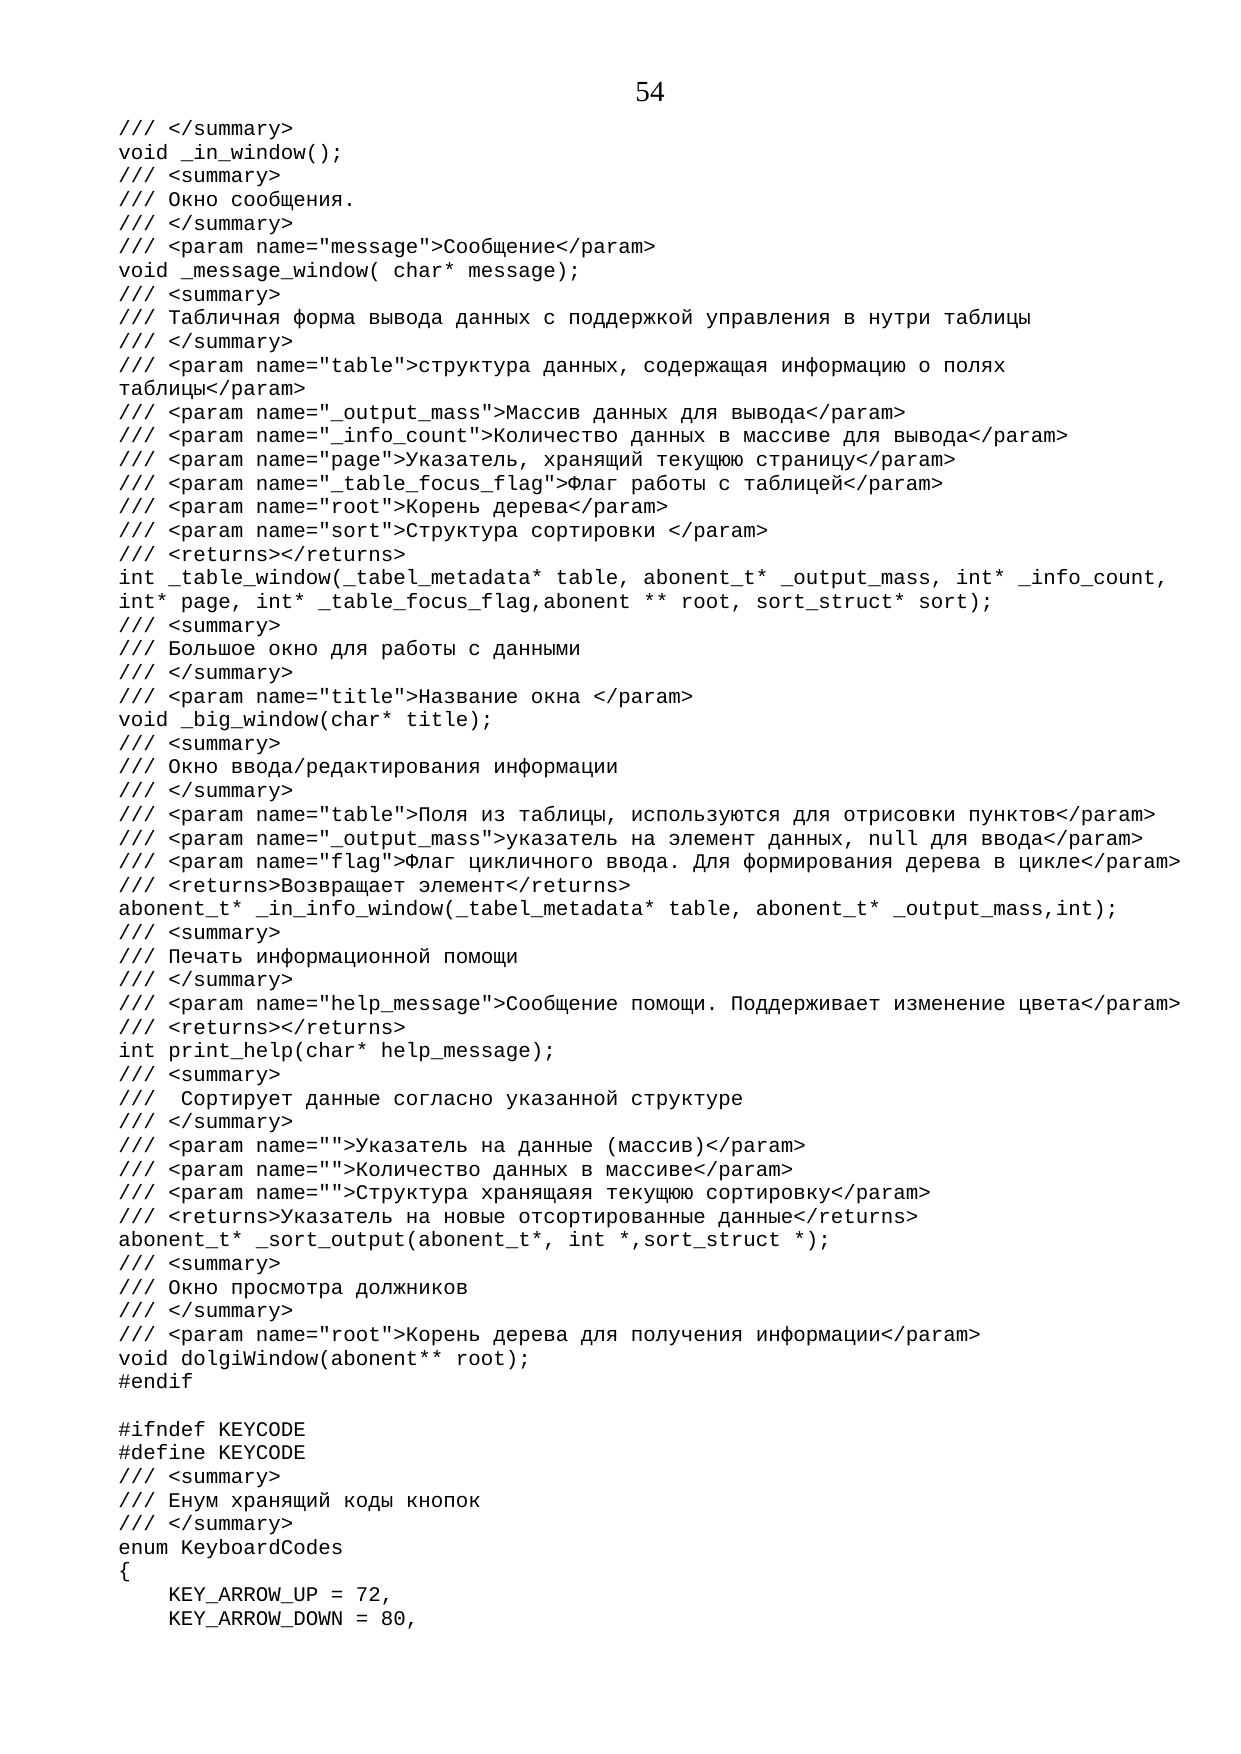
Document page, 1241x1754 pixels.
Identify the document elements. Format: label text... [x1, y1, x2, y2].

text /// </summary> [118, 1300, 1181, 1324]
text #ifndef KEYCODE [118, 1419, 1181, 1442]
text /// <summary> [118, 165, 1181, 189]
text /// <param name="message">Сообщение</param> [118, 236, 1181, 260]
text /// <summary> [118, 284, 1181, 307]
text /// </summary> [118, 331, 1181, 354]
text /// <param name="">Структура хранящаяя текущюю сортировку</param> [118, 1182, 1181, 1206]
text /// Большое окно для работы с данными [118, 638, 1181, 662]
text void _in_window(); [118, 142, 1181, 165]
text int _table_window(_tabel_metadata* table, abonent_t* _output_mass, int* _info_count, int* page, int* _table_focus_flag,abonent ** root, sort_struct* sort); [118, 567, 1181, 615]
text /// <param name="flag">Флаг цикличного ввода. Для формирования дерева в цикле</param> [118, 851, 1181, 875]
text KEY_ARROW_UP = 72, [118, 1584, 1181, 1608]
text void dolgiWindow(abonent** root); [118, 1348, 1181, 1371]
text /// Окно просмотра должников [118, 1277, 1181, 1300]
text /// <param name="root">Корень дерева для получения информации</param> [118, 1324, 1181, 1348]
text /// <returns>Указатель на новые отсортированные данные</returns> [118, 1206, 1181, 1229]
text /// <summary> [118, 922, 1181, 946]
text #endif [118, 1371, 1181, 1395]
text /// <param name="_table_focus_flag">Флаг работы с таблицей</param> [118, 473, 1181, 496]
text /// <summary> [118, 733, 1181, 757]
text /// </summary> [118, 213, 1181, 236]
text /// Енум хранящий коды кнопок [118, 1489, 1181, 1513]
text void _message_window( char* message); [118, 260, 1181, 284]
text /// Табличная форма вывода данных с поддержкой управления в нутри таблицы [118, 307, 1181, 331]
text /// Сортирует данные согласно указанной структуре [118, 1088, 1181, 1111]
text /// </summary> [118, 1111, 1181, 1135]
text /// Печать информационной помощи [118, 946, 1181, 969]
text /// <summary> [118, 1064, 1181, 1088]
text /// <returns></returns> [118, 544, 1181, 567]
text /// <param name="_info_count">Количество данных в массиве для вывода</param> [118, 426, 1181, 449]
text abonent_t* _sort_output(abonent_t*, int *,sort_struct *); [118, 1229, 1181, 1253]
text { [118, 1561, 1181, 1584]
text /// <returns></returns> [118, 1017, 1181, 1040]
text /// </summary> [118, 969, 1181, 993]
text /// <param name="root">Корень дерева</param> [118, 496, 1181, 520]
text /// <param name="table">структура данных, содержащая информацию о полях таблицы</param> [118, 354, 1181, 402]
text /// <summary> [118, 1253, 1181, 1277]
text int print_help(char* help_message); [118, 1040, 1181, 1064]
text /// <param name="">Количество данных в массиве</param> [118, 1158, 1181, 1182]
text /// <param name="table">Поля из таблицы, используются для отрисовки пунктов</param> [118, 804, 1181, 827]
text /// <param name="_output_mass">Массив данных для вывода</param> [118, 402, 1181, 426]
text enum KeyboardCodes [118, 1537, 1181, 1561]
text /// Окно ввода/редактирования информации [118, 757, 1181, 780]
text /// </summary> [118, 780, 1181, 804]
text /// <summary> [118, 615, 1181, 638]
text abonent_t* _in_info_window(_tabel_metadata* table, abonent_t* _output_mass,int); [118, 898, 1181, 922]
text /// <param name="help_message">Сообщение помощи. Поддерживает изменение цвета</param> [118, 993, 1181, 1017]
text KEY_ARROW_DOWN = 80, [118, 1608, 1181, 1631]
text /// </summary> [118, 1513, 1181, 1537]
text /// <returns>Возвращает элемент</returns> [118, 875, 1181, 898]
text /// </summary> [118, 118, 1181, 142]
text void _big_window(char* title); [118, 709, 1181, 733]
text /// <param name="_output_mass">указатель на элемент данных, null для ввода</param> [118, 827, 1181, 851]
text /// <summary> [118, 1466, 1181, 1489]
text /// <param name="title">Название окна </param> [118, 686, 1181, 709]
text /// </summary> [118, 662, 1181, 686]
text /// Окно сообщения. [118, 189, 1181, 213]
text /// <param name="">Указатель на данные (массив)</param> [118, 1135, 1181, 1158]
text #define KEYCODE [118, 1442, 1181, 1466]
text /// <param name="page">Указатель, хранящий текущюю страницу</param> [118, 449, 1181, 473]
text /// <param name="sort">Структура сортировки </param> [118, 520, 1181, 544]
